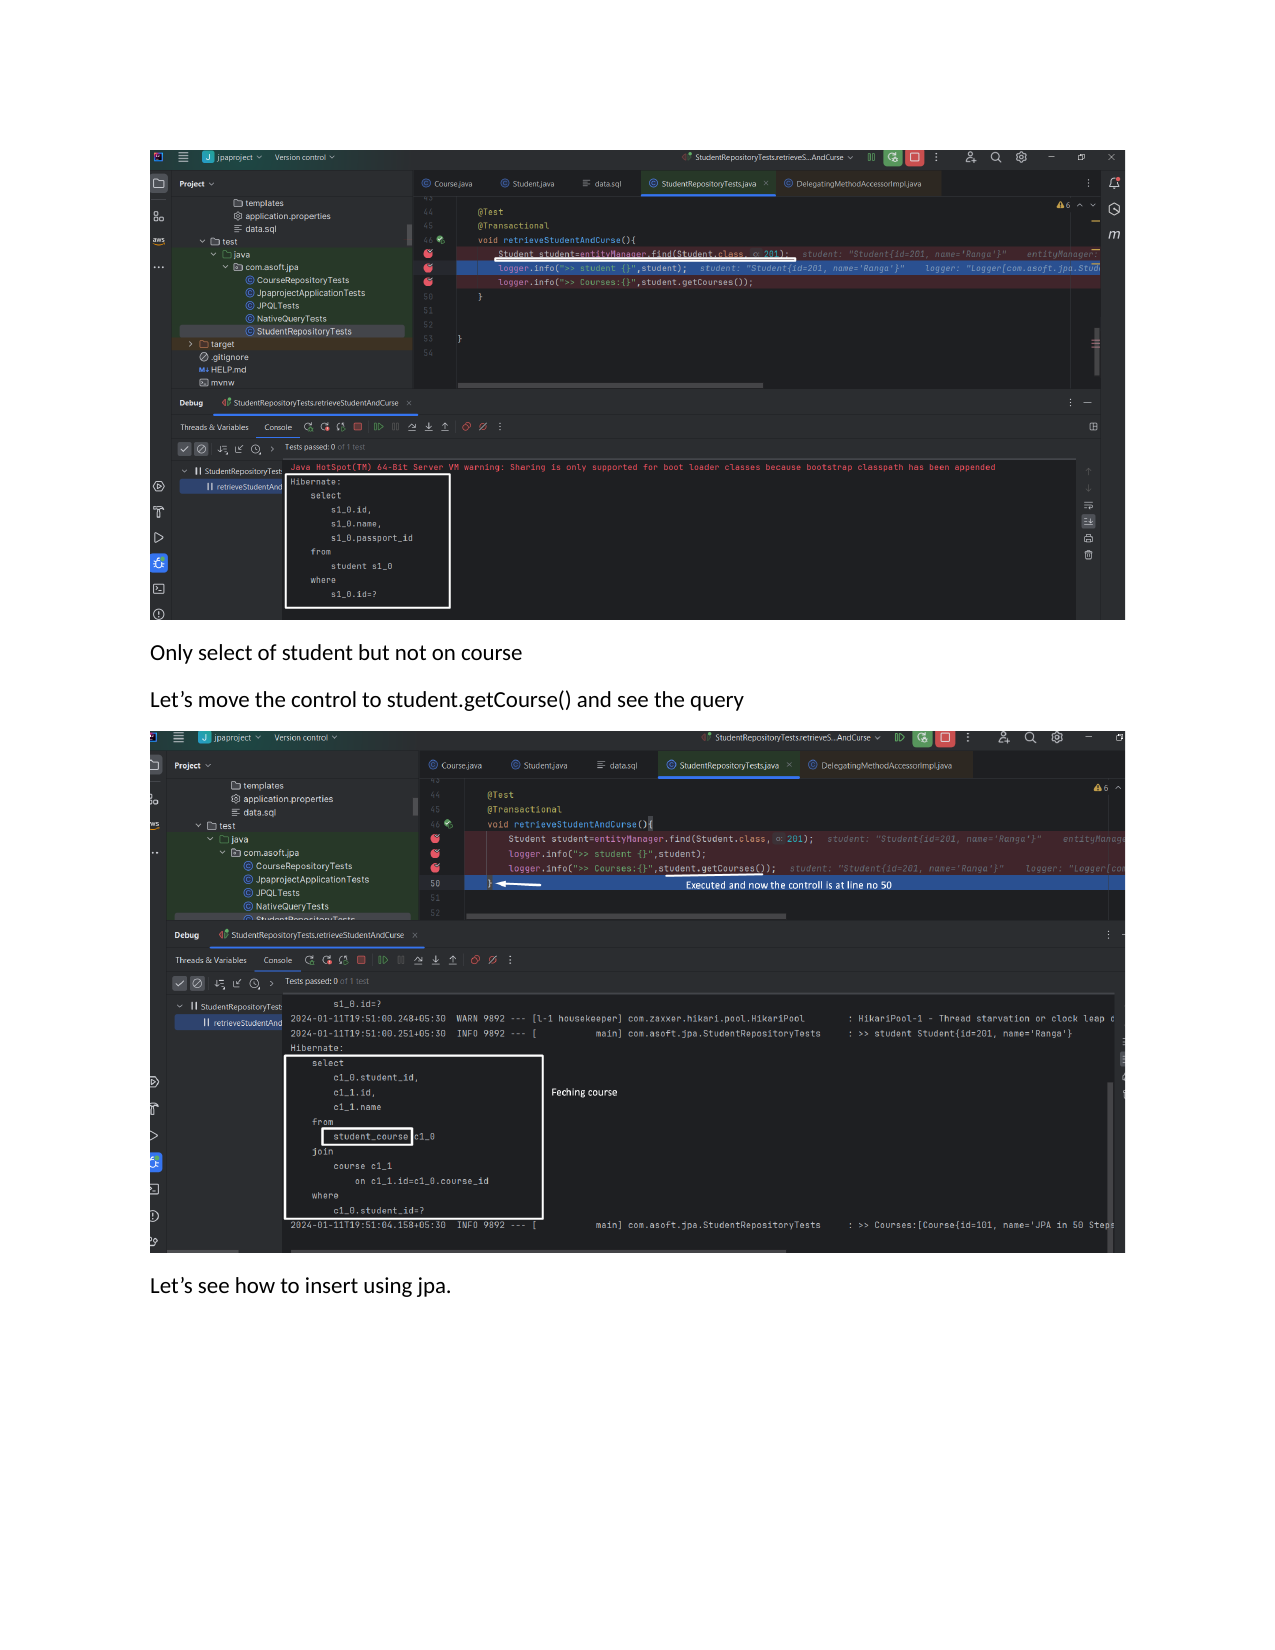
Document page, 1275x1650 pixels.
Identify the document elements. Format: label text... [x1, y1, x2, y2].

text Let’s move the control to student.getCourse() and see the query [150, 685, 1125, 713]
picture [150, 150, 1125, 620]
text Only select of student but not on course [150, 638, 1125, 666]
text Let’s see how to insert using jpa. [150, 1271, 1125, 1299]
picture [150, 731, 1125, 1253]
